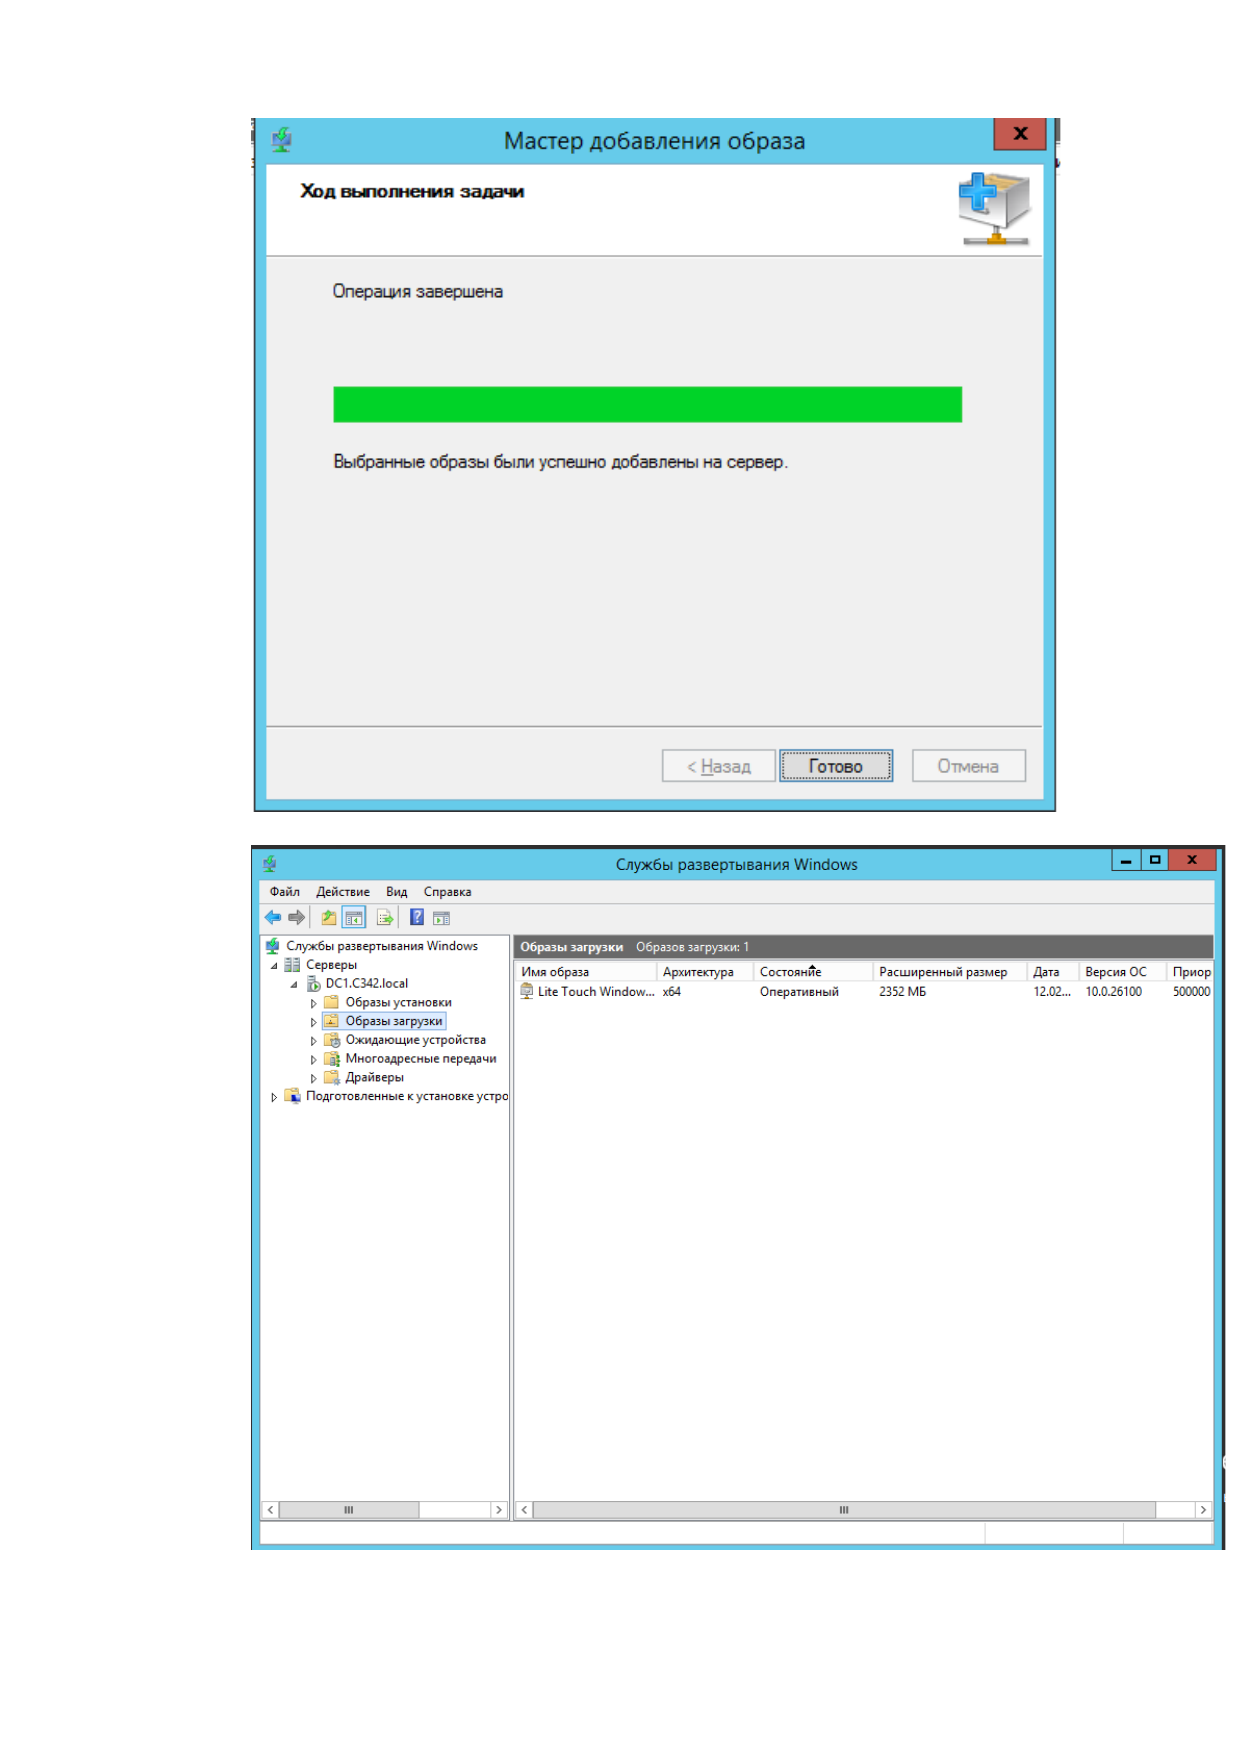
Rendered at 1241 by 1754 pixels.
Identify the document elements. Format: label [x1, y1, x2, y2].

picture [251, 845, 1226, 1550]
picture [251, 118, 1061, 812]
